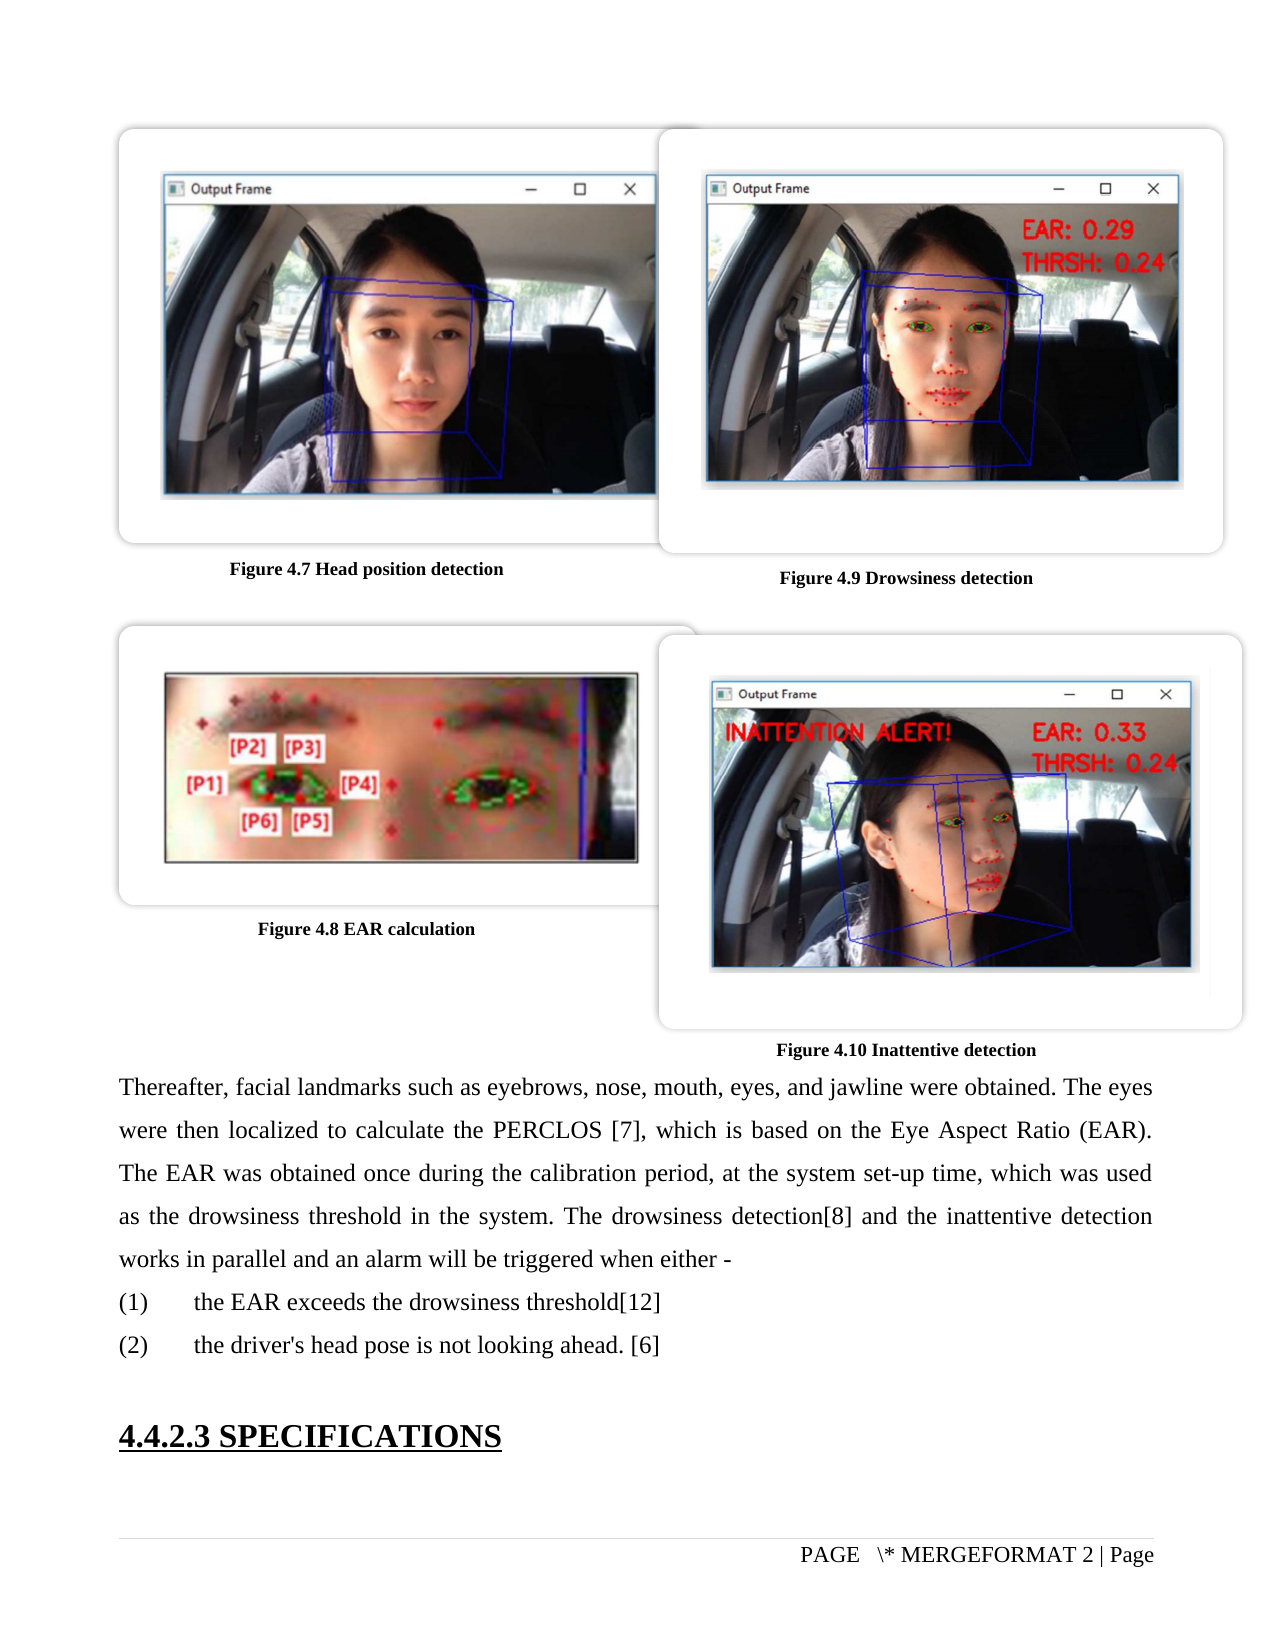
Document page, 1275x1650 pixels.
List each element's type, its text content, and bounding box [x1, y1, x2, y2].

text Figure 4.8 EAR calculation [119, 917, 614, 939]
text Figure 4.9 Drowsiness detection [658, 567, 1154, 588]
picture [150, 657, 659, 873]
picture [150, 160, 659, 512]
text Figure 4.7 Head position detection [119, 557, 614, 579]
list the driver's head pose is not looking ahead. [6] [119, 1330, 1154, 1359]
picture [690, 160, 1191, 521]
picture [690, 667, 1211, 998]
text Figure 4.10 Inattentive detection [658, 1039, 1154, 1061]
text Thereafter, facial landmarks such as eyebrows, nose, mouth, eyes, and jawline were obtained. The eyes were then localized to calculate the PERCLOS [7], which is based on the Eye Aspect Ratio (EAR). The EAR was obtained once during the calibration period, at the system set-up time, which was used as the drowsiness threshold in the system. The drowsiness detection[8] and the inattentive detection works in parallel and an alarm will be triggered when either - [119, 1072, 1154, 1273]
text 4.4.2.3 SPECIFICATIONS [119, 1417, 1154, 1455]
list the EAR exceeds the drowsiness threshold[12] [119, 1287, 1154, 1316]
